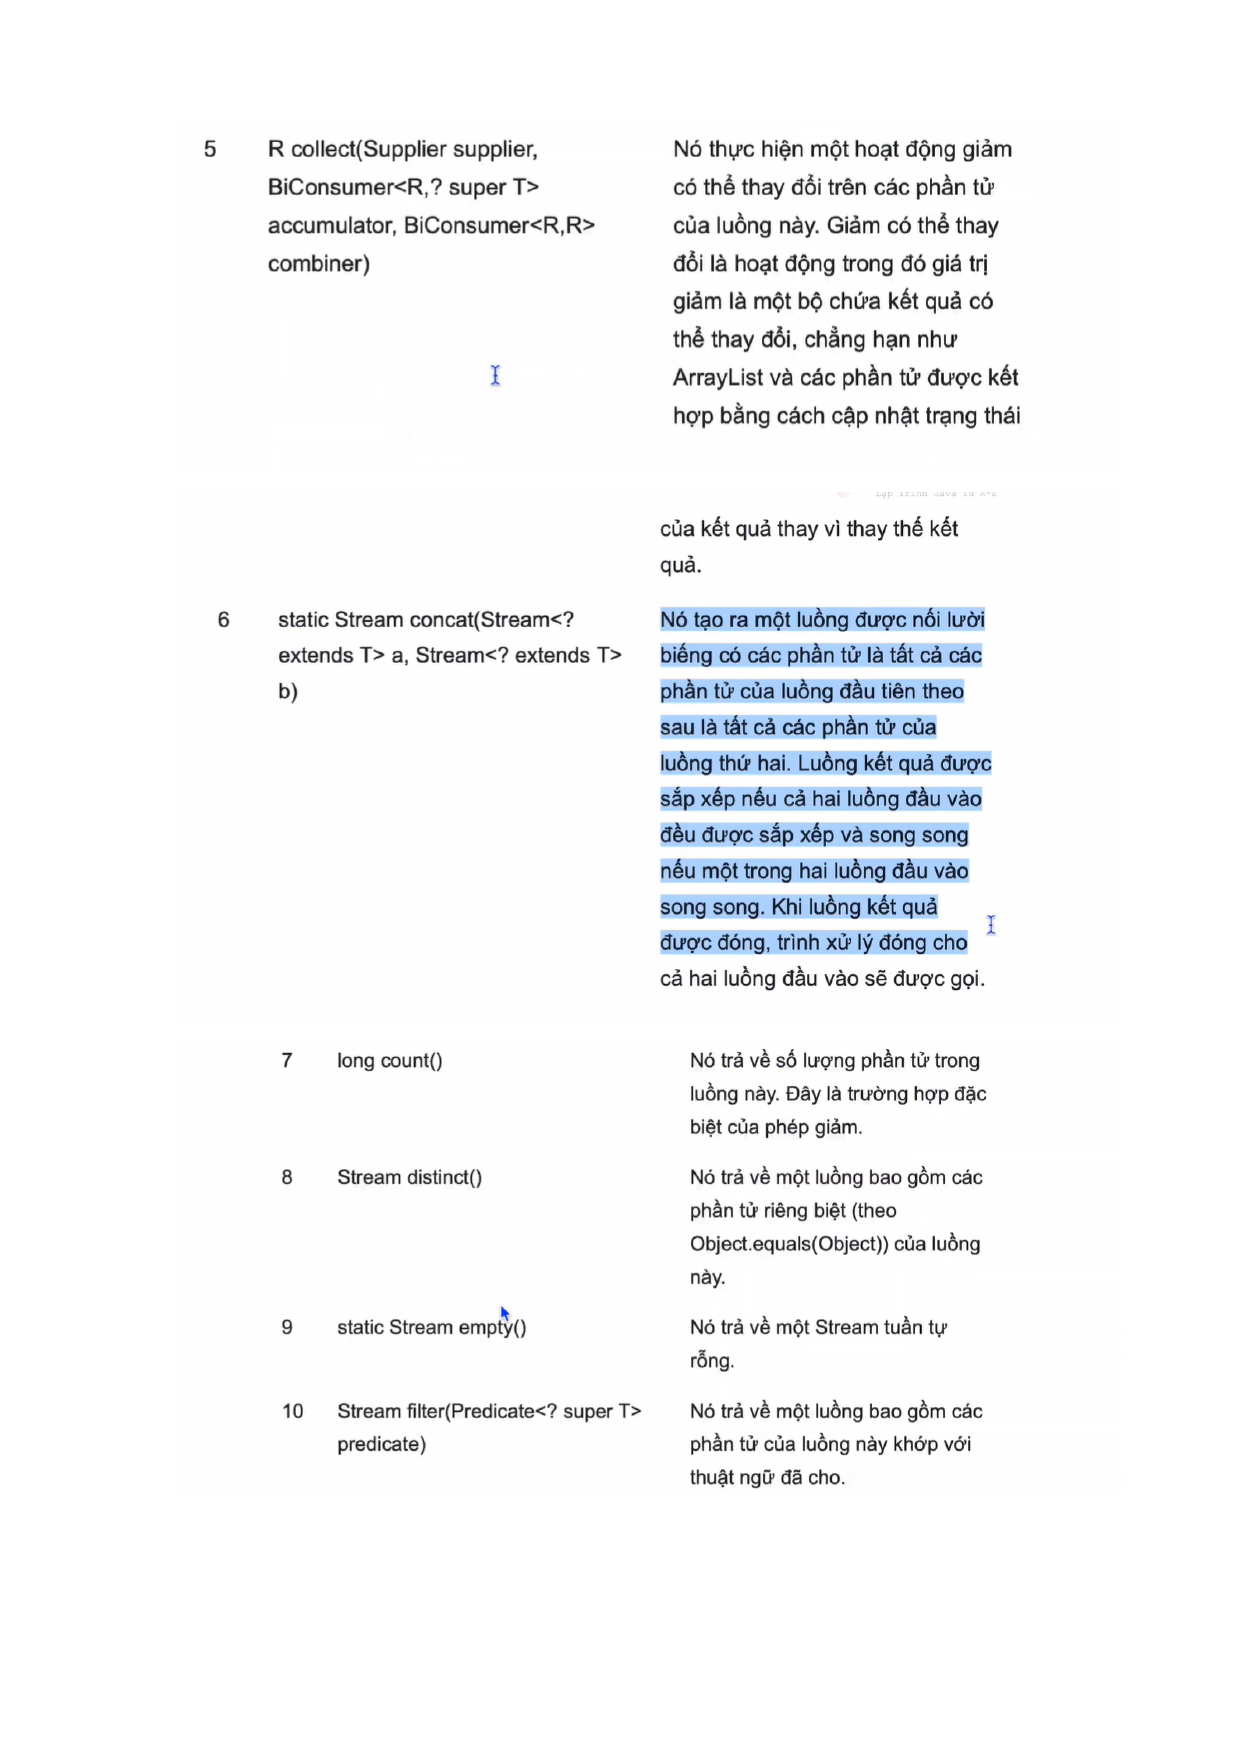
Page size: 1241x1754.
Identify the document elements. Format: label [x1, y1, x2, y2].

picture [177, 118, 1123, 473]
picture [177, 492, 1123, 1019]
picture [177, 1038, 1123, 1493]
